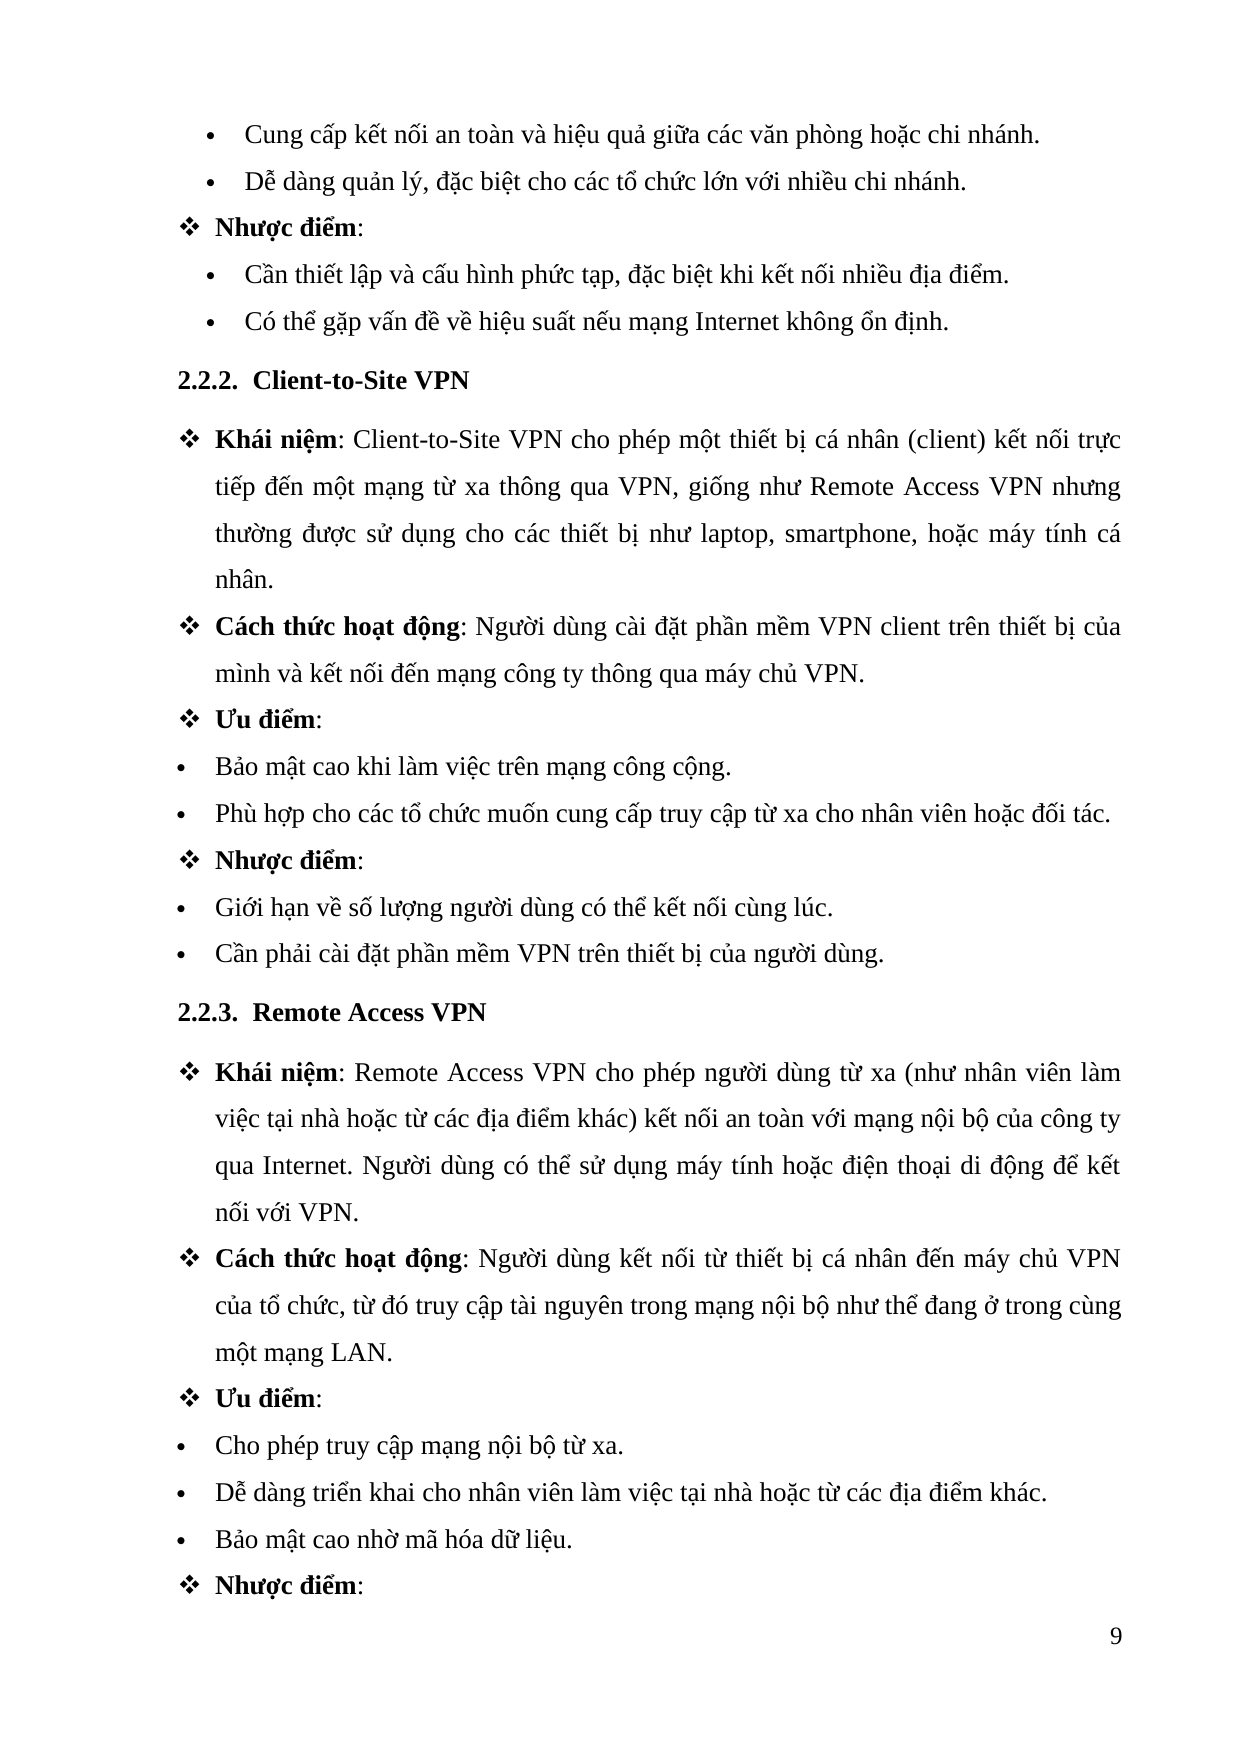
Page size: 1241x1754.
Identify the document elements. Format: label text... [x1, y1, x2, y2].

list Ưu điểm: [177, 1382, 1122, 1414]
list Dễ dàng quản lý, đặc biệt cho các tổ chức lớn với nhiều chi nhánh. [207, 165, 1122, 196]
list Nhược điểm: [177, 211, 1122, 243]
list Remote Access VPN [177, 996, 1122, 1028]
list Khái niệm: Remote Access VPN cho phép người dùng từ xa (như nhân viên làm việc tại nhà hoặc từ các địa điểm khác) kết nối an toàn với mạng nội bộ của công ty qua Internet. Người dùng có thể sử dụng máy tính hoặc điện thoại di động để kết nối với VPN. [177, 1056, 1122, 1227]
list Phù hợp cho các tổ chức muốn cung cấp truy cập từ xa cho nhân viên hoặc đối tác. [177, 797, 1122, 828]
list Nhược điểm: [177, 1569, 1122, 1601]
list Cần thiết lập và cấu hình phức tạp, đặc biệt khi kết nối nhiều địa điểm. [207, 258, 1122, 289]
list Cần phải cài đặt phần mềm VPN trên thiết bị của người dùng. [177, 937, 1122, 968]
list Cách thức hoạt động: Người dùng kết nối từ thiết bị cá nhân đến máy chủ VPN của tổ chức, từ đó truy cập tài nguyên trong mạng nội bộ như thể đang ở trong cùng một mạng LAN. [177, 1242, 1122, 1367]
list Bảo mật cao khi làm việc trên mạng công cộng. [177, 750, 1122, 782]
list Cho phép truy cập mạng nội bộ từ xa. [177, 1429, 1122, 1461]
list Ưu điểm: [177, 703, 1122, 735]
list Cách thức hoạt động: Người dùng cài đặt phần mềm VPN client trên thiết bị của mình và kết nối đến mạng công ty thông qua máy chủ VPN. [177, 610, 1122, 688]
list Nhược điểm: [177, 844, 1122, 875]
list Giới hạn về số lượng người dùng có thể kết nối cùng lúc. [177, 891, 1122, 922]
list Có thể gặp vấn đề về hiệu suất nếu mạng Internet không ổn định. [207, 305, 1122, 336]
list Dễ dàng triển khai cho nhân viên làm việc tại nhà hoặc từ các địa điểm khác. [177, 1476, 1122, 1507]
list Khái niệm: Client-to-Site VPN cho phép một thiết bị cá nhân (client) kết nối trực tiếp đến một mạng từ xa thông qua VPN, giống như Remote Access VPN nhưng thường được sử dụng cho các thiết bị như laptop, smartphone, hoặc máy tính cá nhân. [177, 423, 1122, 594]
list Client-to-Site VPN [177, 364, 1122, 395]
list Cung cấp kết nối an toàn và hiệu quả giữa các văn phòng hoặc chi nhánh. [207, 118, 1122, 149]
list Bảo mật cao nhờ mã hóa dữ liệu. [177, 1523, 1122, 1554]
